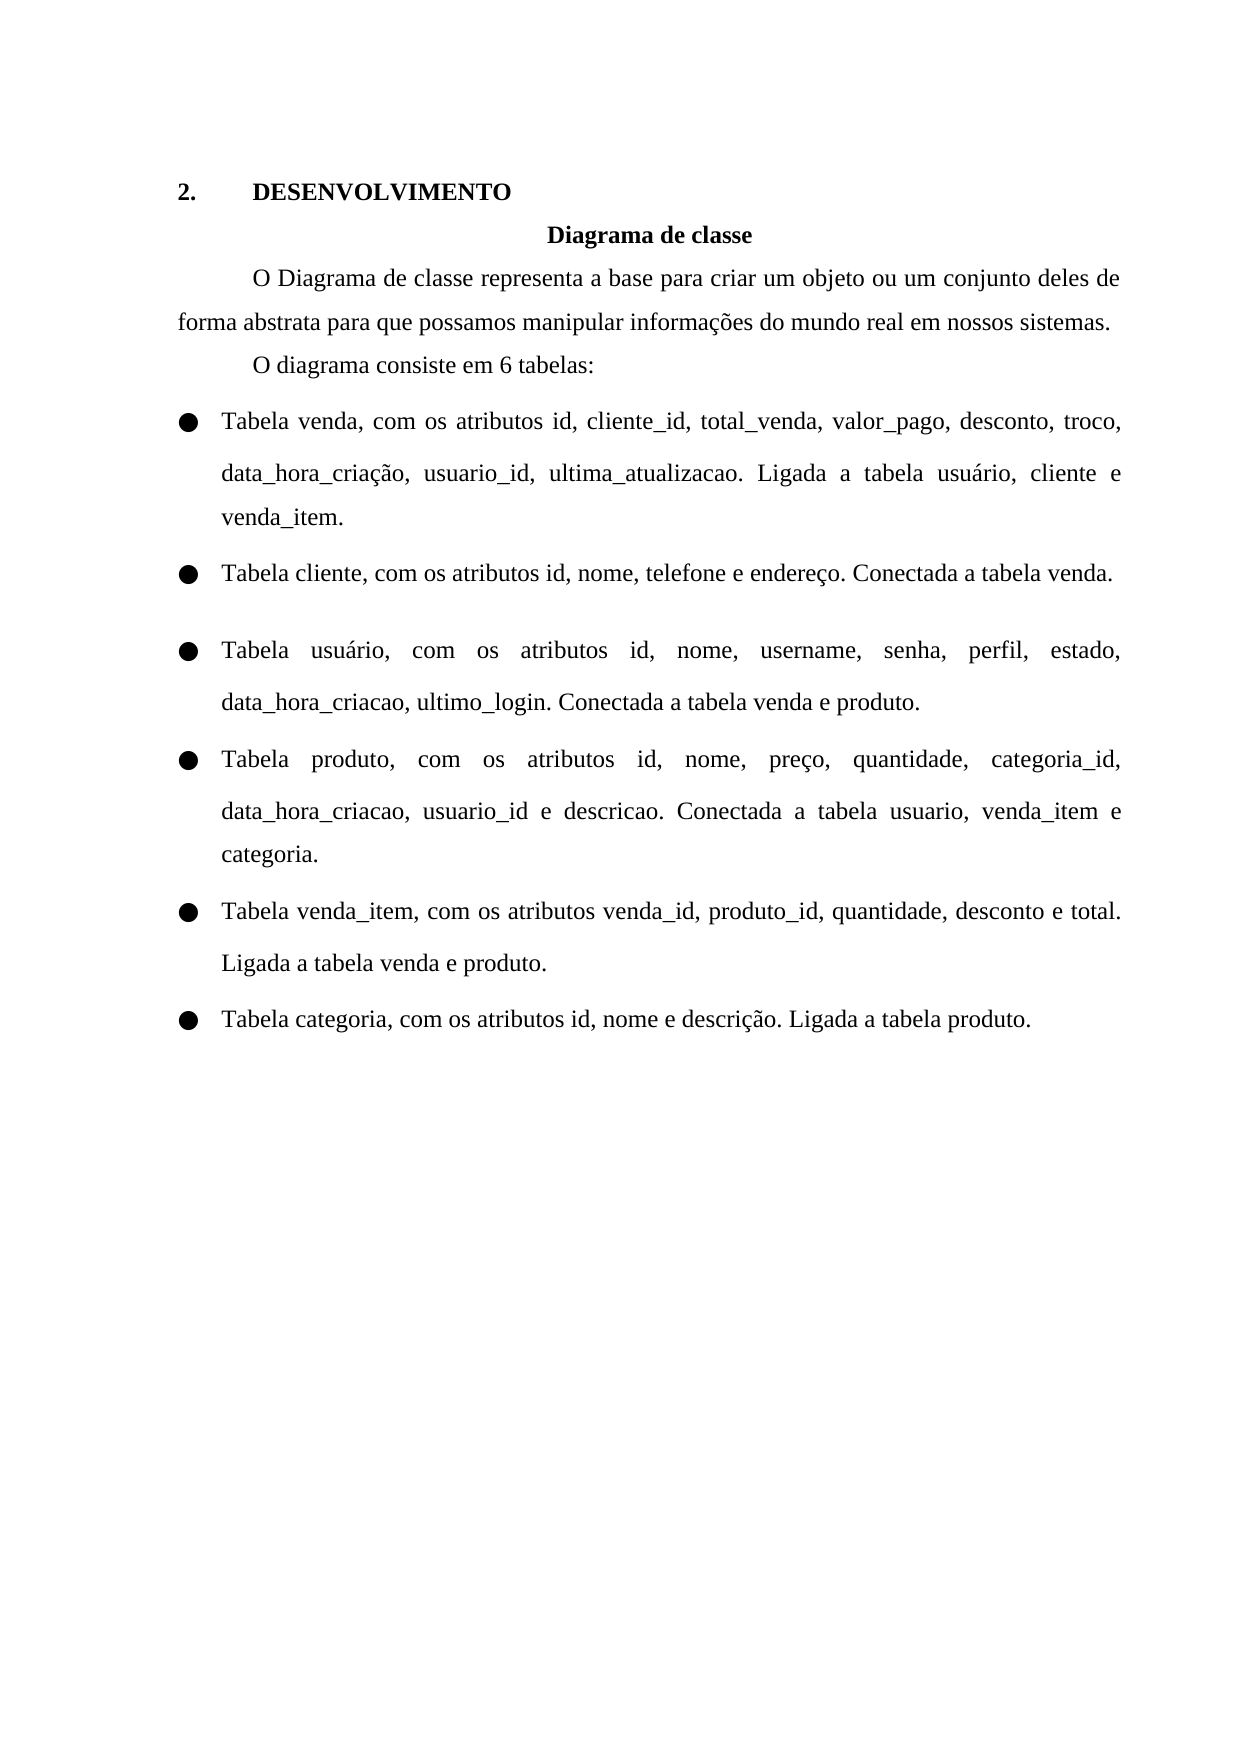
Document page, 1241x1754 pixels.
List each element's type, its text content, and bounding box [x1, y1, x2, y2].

list DESENVOLVIMENTO [177, 177, 1122, 206]
list Tabela produto, com os atributos id, nome, preço, quantidade, categoria_id, data_hora_criacao, usuario_id e descricao. Conectada a tabela usuario, venda_item e categoria. [177, 730, 1122, 868]
text O diagrama consiste em 6 tabelas: [177, 350, 1122, 378]
text Diagrama de classe [177, 220, 1122, 249]
list Tabela usuário, com os atributos id, nome, username, senha, perfil, estado, data_hora_criacao, ultimo_login. Conectada a tabela venda e produto. [177, 622, 1122, 716]
text O Diagrama de classe representa a base para criar um objeto ou um conjunto deles de forma abstrata para que possamos manipular informações do mundo real em nossos sistemas. [177, 263, 1122, 335]
list Tabela categoria, com os atributos id, nome e descrição. Ligada a tabela produto. [177, 991, 1122, 1042]
list Tabela venda, com os atributos id, cliente_id, total_venda, valor_pago, desconto, troco, data_hora_criação, usuario_id, ultima_atualizacao. Ligada a tabela usuário, cliente e venda_item. [177, 393, 1122, 530]
list Tabela venda_item, com os atributos venda_id, produto_id, quantidade, desconto e total. Ligada a tabela venda e produto. [177, 882, 1122, 977]
list Tabela cliente, com os atributos id, nome, telefone e endereço. Conectada a tabela venda. [177, 545, 1122, 596]
